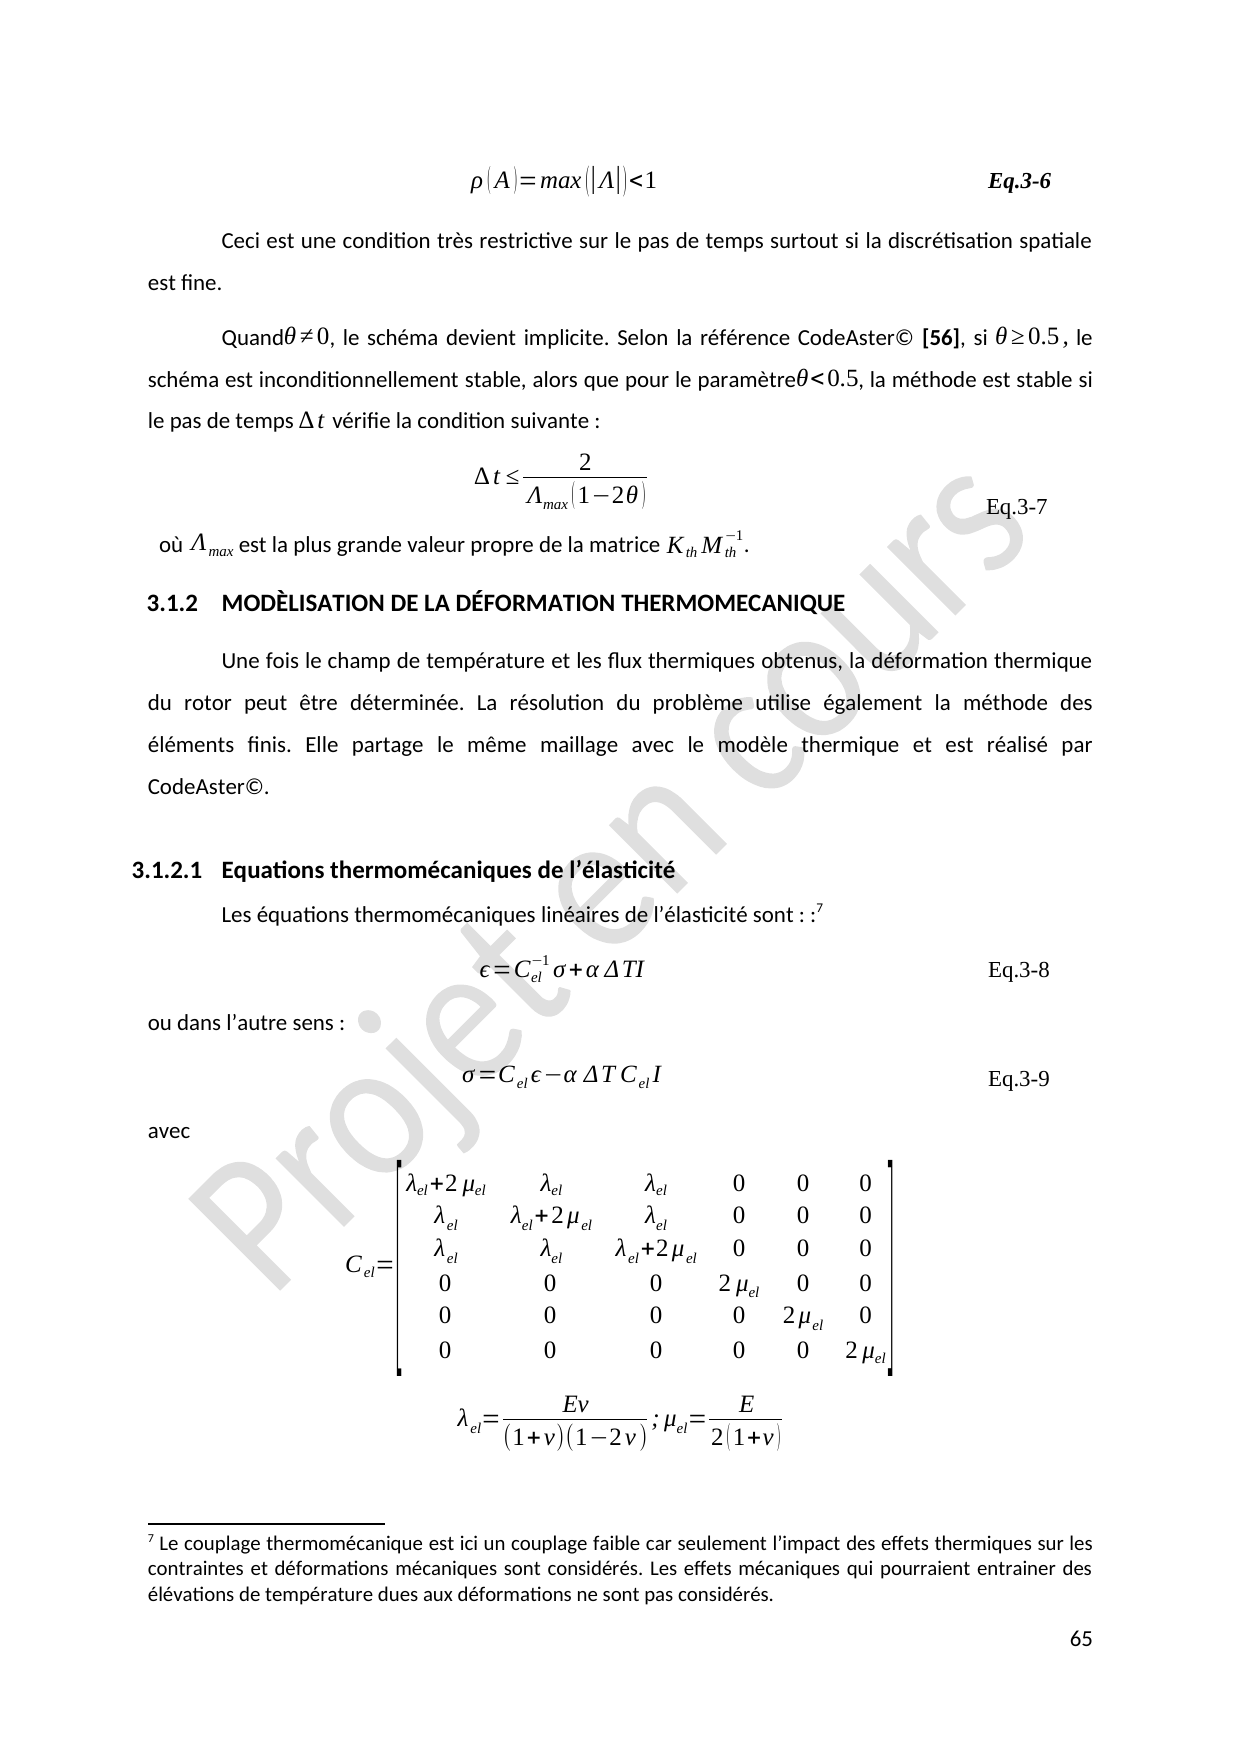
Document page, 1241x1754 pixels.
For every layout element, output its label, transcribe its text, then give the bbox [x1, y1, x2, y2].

subtitle Equations thermomécaniques de l’élasticité [131, 854, 1093, 885]
table_header [149, 942, 977, 1008]
text Quand, le schéma devient implicite. Selon la référence CodeAster© [56], si le schéma est inconditionnellement stable, alors que pour le paramètre, la méthode est stable si le pas de temps vérifie la condition suivante : [148, 323, 1093, 435]
text ou dans l’autre sens : [148, 1008, 1093, 1036]
table_header [977, 148, 1091, 214]
subtitle Modèlisation de la déformation thermomecanique [146, 587, 1093, 618]
table_header [977, 1050, 1091, 1116]
table_header [975, 449, 1093, 575]
table_header [977, 942, 1091, 1008]
text Ceci est une condition très restrictive sur le pas de temps surtout si la discrétisation spatiale est fine. [148, 226, 1093, 296]
table_header [149, 1050, 977, 1116]
table_header où est la plus grande valeur propre de la matrice . [148, 449, 974, 575]
text Les équations thermomécaniques linéaires de l’élasticité sont : : [148, 900, 1093, 928]
text avec [148, 1116, 1093, 1144]
table_header [149, 148, 977, 214]
text Une fois le champ de température et les flux thermiques obtenus, la déformation thermique du rotor peut être déterminée. La résolution du problème utilise également la méthode des éléments finis. Elle partage le même maillage avec le modèle thermique et est réalisé par CodeAster©. [148, 646, 1093, 800]
